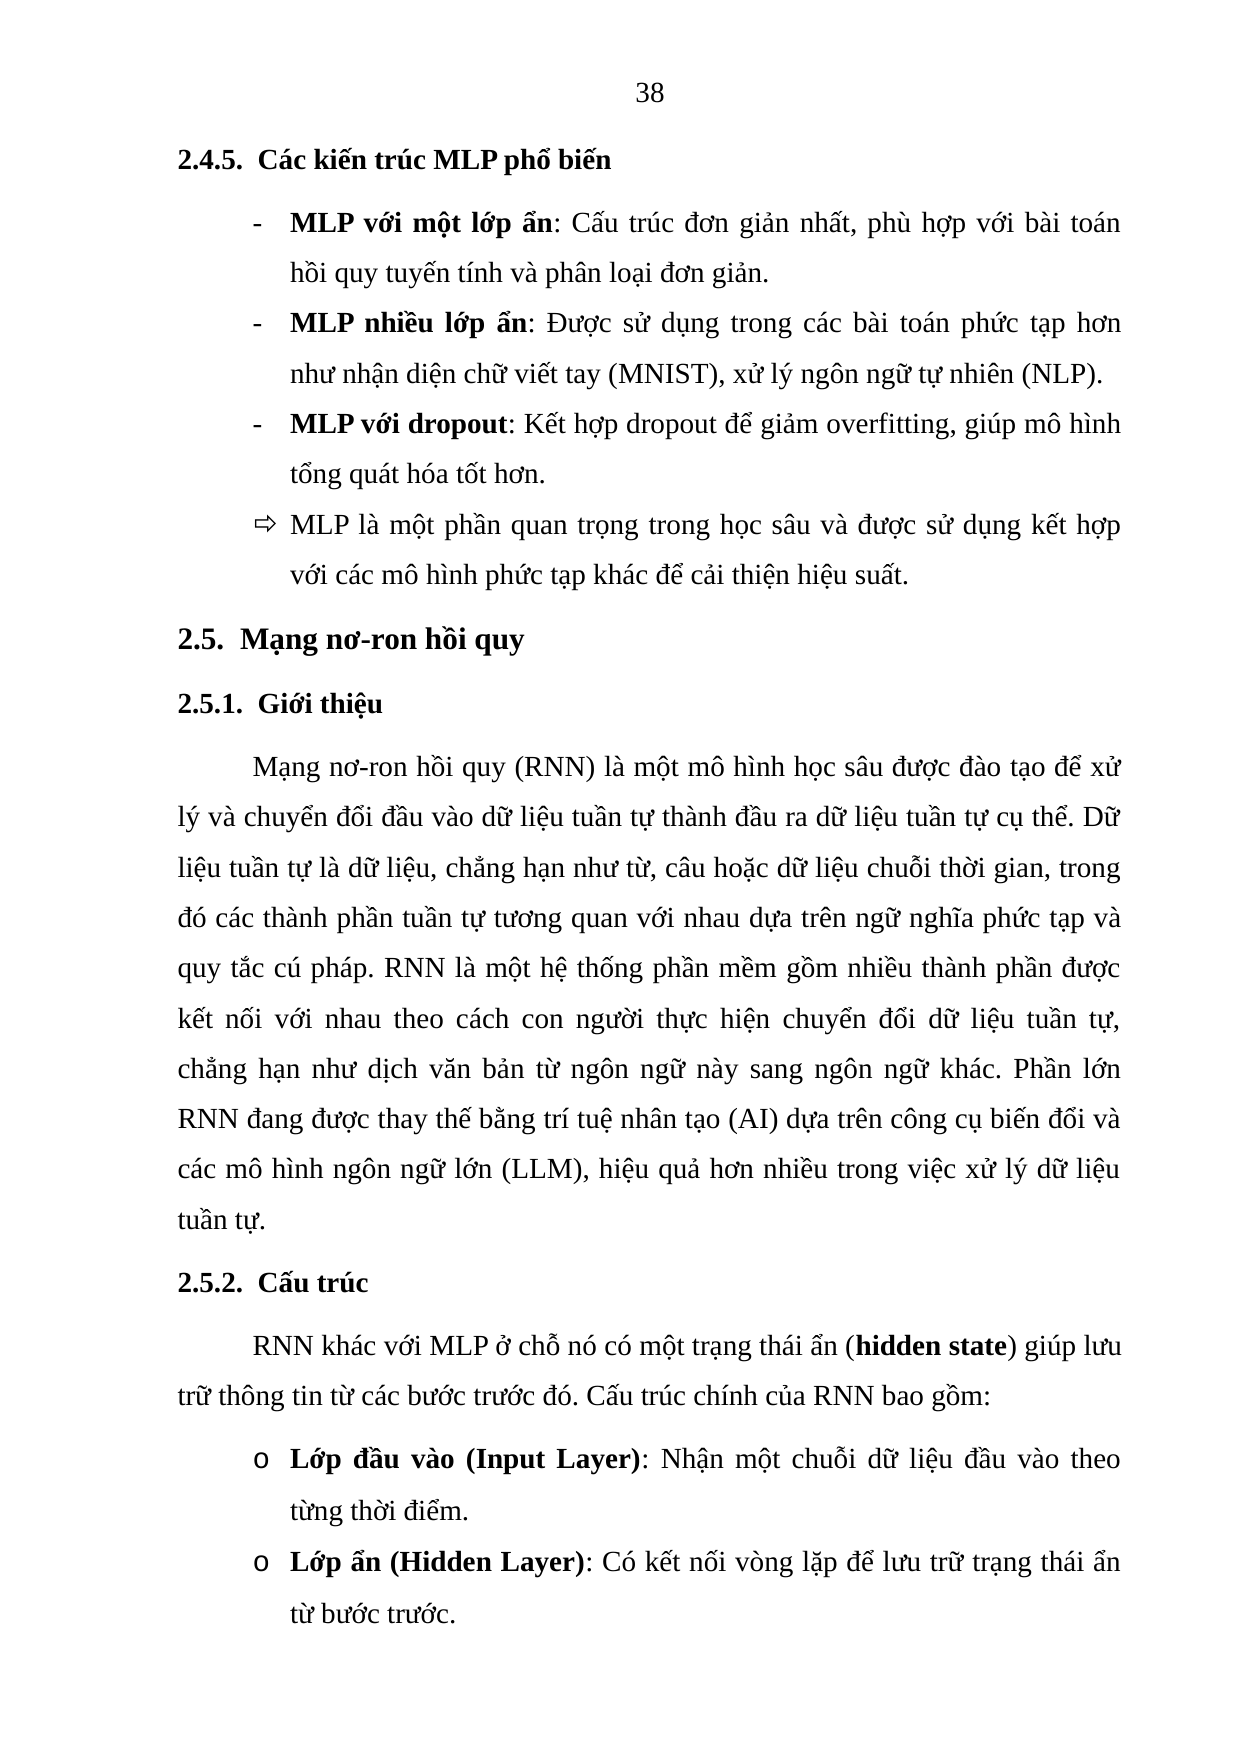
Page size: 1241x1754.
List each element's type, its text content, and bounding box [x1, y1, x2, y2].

subtitle Mạng nơ-ron hồi quy [177, 620, 1122, 656]
list MLP với một lớp ẩn: Cấu trúc đơn giản nhất, phù hợp với bài toán hồi quy tuyến tính và phân loại đơn giản. [252, 205, 1122, 289]
text Mạng nơ-ron hồi quy (RNN) là một mô hình học sâu được đào tạo để xử lý và chuyển đổi đầu vào dữ liệu tuần tự thành đầu ra dữ liệu tuần tự cụ thể. Dữ liệu tuần tự là dữ liệu, chẳng hạn như từ, câu hoặc dữ liệu chuỗi thời gian, trong đó các thành phần tuần tự tương quan với nhau dựa trên ngữ nghĩa phức tạp và quy tắc cú pháp. RNN là một hệ thống phần mềm gồm nhiều thành phần được kết nối với nhau theo cách con người thực hiện chuyển đổi dữ liệu tuần tự, chẳng hạn như dịch văn bản từ ngôn ngữ này sang ngôn ngữ khác. Phần lớn RNN đang được thay thế bằng trí tuệ nhân tạo (AI) dựa trên công cụ biến đổi và các mô hình ngôn ngữ lớn (LLM), hiệu quả hơn nhiều trong việc xử lý dữ liệu tuần tự. [177, 749, 1122, 1236]
list Lớp ẩn (Hidden Layer): Có kết nối vòng lặp để lưu trữ trạng thái ẩn từ bước trước. [252, 1544, 1122, 1630]
list MLP nhiều lớp ẩn: Được sử dụng trong các bài toán phức tạp hơn như nhận diện chữ viết tay (MNIST), xử lý ngôn ngữ tự nhiên (NLP). [252, 306, 1122, 389]
list MLP là một phần quan trọng trong học sâu và được sử dụng kết hợp với các mô hình phức tạp khác để cải thiện hiệu suất. [252, 507, 1122, 591]
list MLP với dropout: Kết hợp dropout để giảm overfitting, giúp mô hình tổng quát hóa tốt hơn. [252, 406, 1122, 490]
subtitle Cấu trúc [177, 1265, 1122, 1298]
text RNN khác với MLP ở chỗ nó có một trạng thái ẩn (hidden state) giúp lưu trữ thông tin từ các bước trước đó. Cấu trúc chính của RNN bao gồm: [177, 1328, 1122, 1411]
subtitle Giới thiệu [177, 686, 1122, 720]
list Lớp đầu vào (Input Layer): Nhận một chuỗi dữ liệu đầu vào theo từng thời điểm. [252, 1441, 1122, 1527]
subtitle Các kiến trúc MLP phổ biến [177, 142, 1122, 176]
